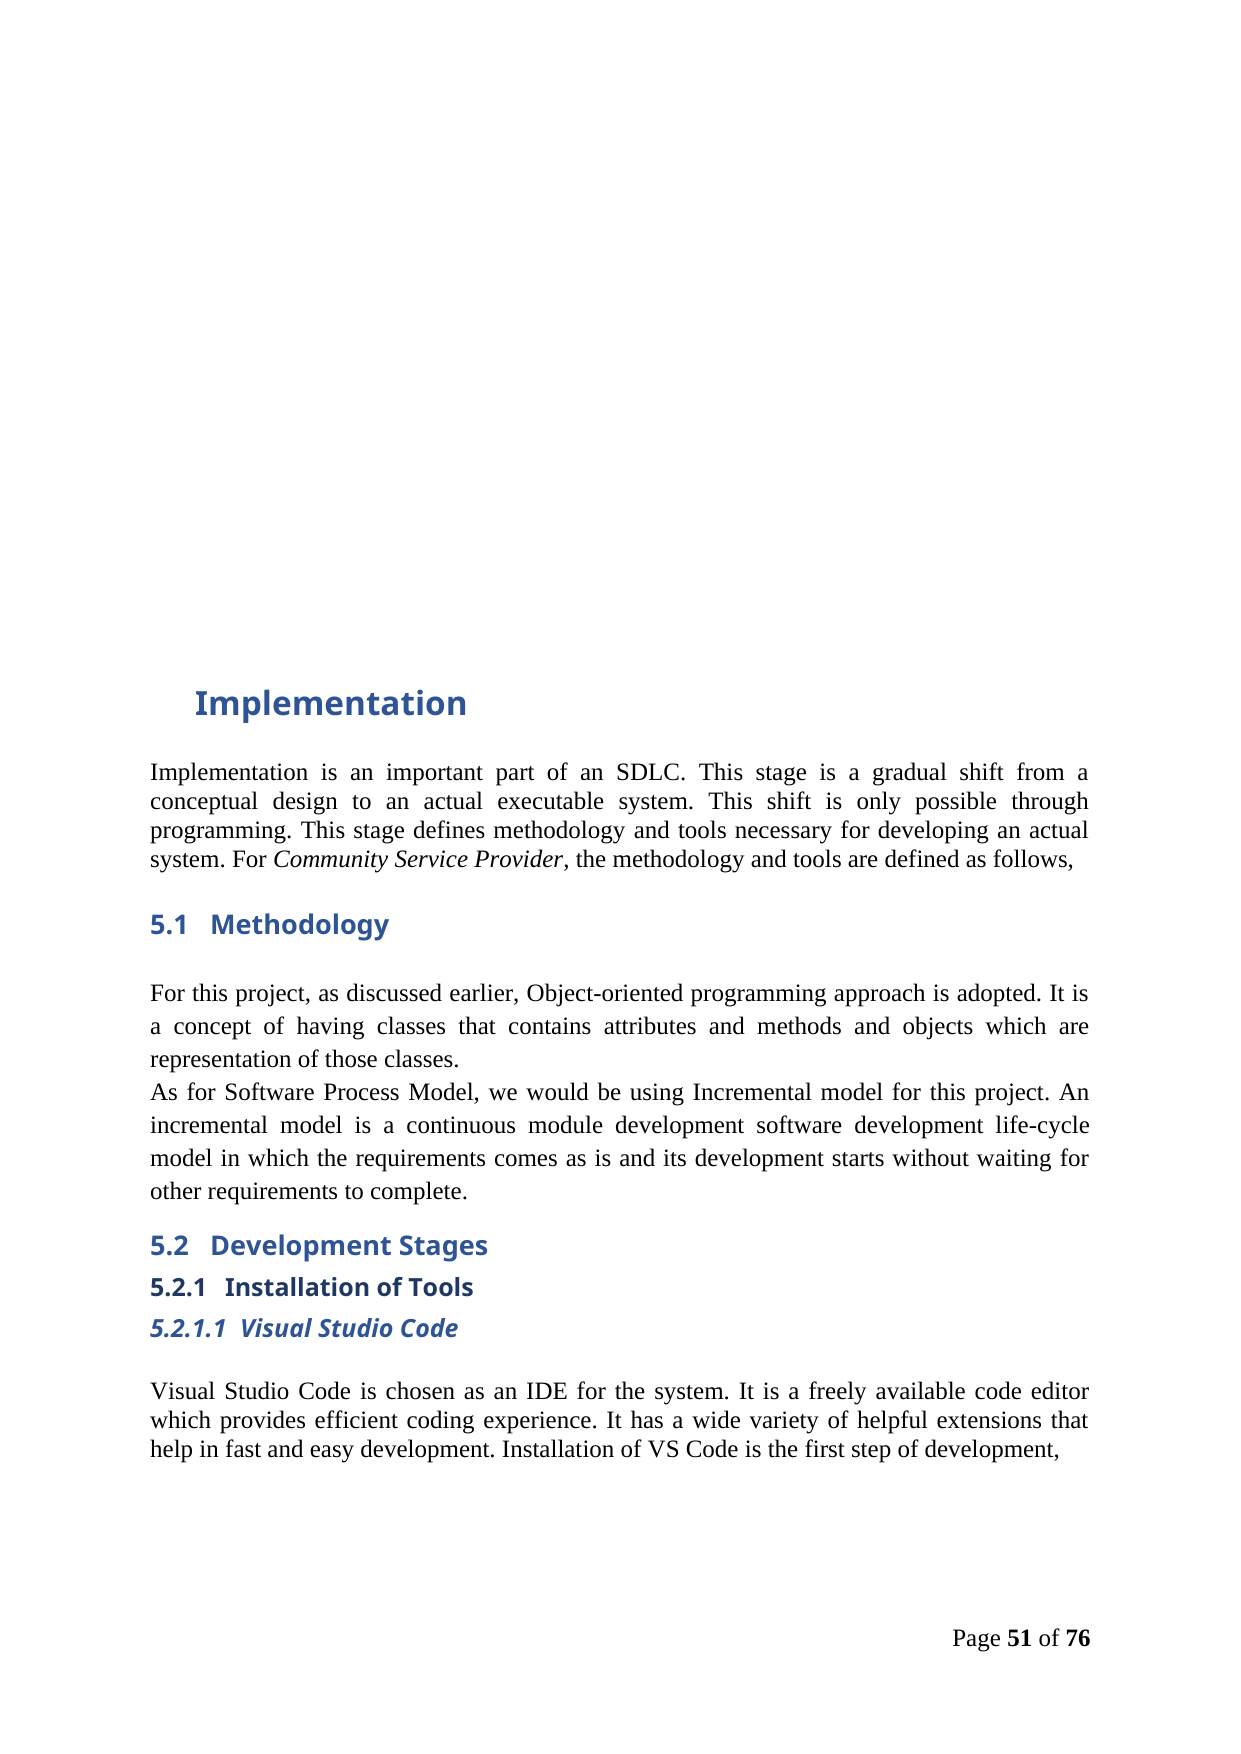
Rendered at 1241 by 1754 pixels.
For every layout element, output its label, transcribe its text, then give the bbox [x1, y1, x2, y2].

subtitle Development Stages [150, 1226, 1090, 1263]
text As for Software Process Model, we would be using Incremental model for this project. An incremental model is a continuous module development software development life-cycle model in which the requirements comes as is and its development starts without waiting for other requirements to complete. [150, 1077, 1090, 1205]
subtitle Implementation [150, 680, 1090, 725]
subtitle Visual Studio Code [150, 1311, 1090, 1345]
text For this project, as discussed earlier, Object-oriented programming approach is adopted. It is a concept of having classes that contains attributes and methods and objects which are representation of those classes. [150, 978, 1090, 1073]
text Implementation is an important part of an SDLC. This stage is a gradual shift from a conceptual design to an actual executable system. This shift is only possible through programming. This stage defines methodology and tools necessary for developing an actual system. For Community Service Provider, the methodology and tools are defined as follows, [150, 757, 1090, 872]
subtitle Installation of Tools [150, 1270, 1090, 1304]
subtitle Methodology [150, 905, 1090, 942]
text Visual Studio Code is chosen as an IDE for the system. It is a freely available code editor which provides efficient coding experience. It has a wide variety of helpful extensions that help in fast and easy development. Installation of VS Code is the first step of development, [150, 1376, 1090, 1463]
